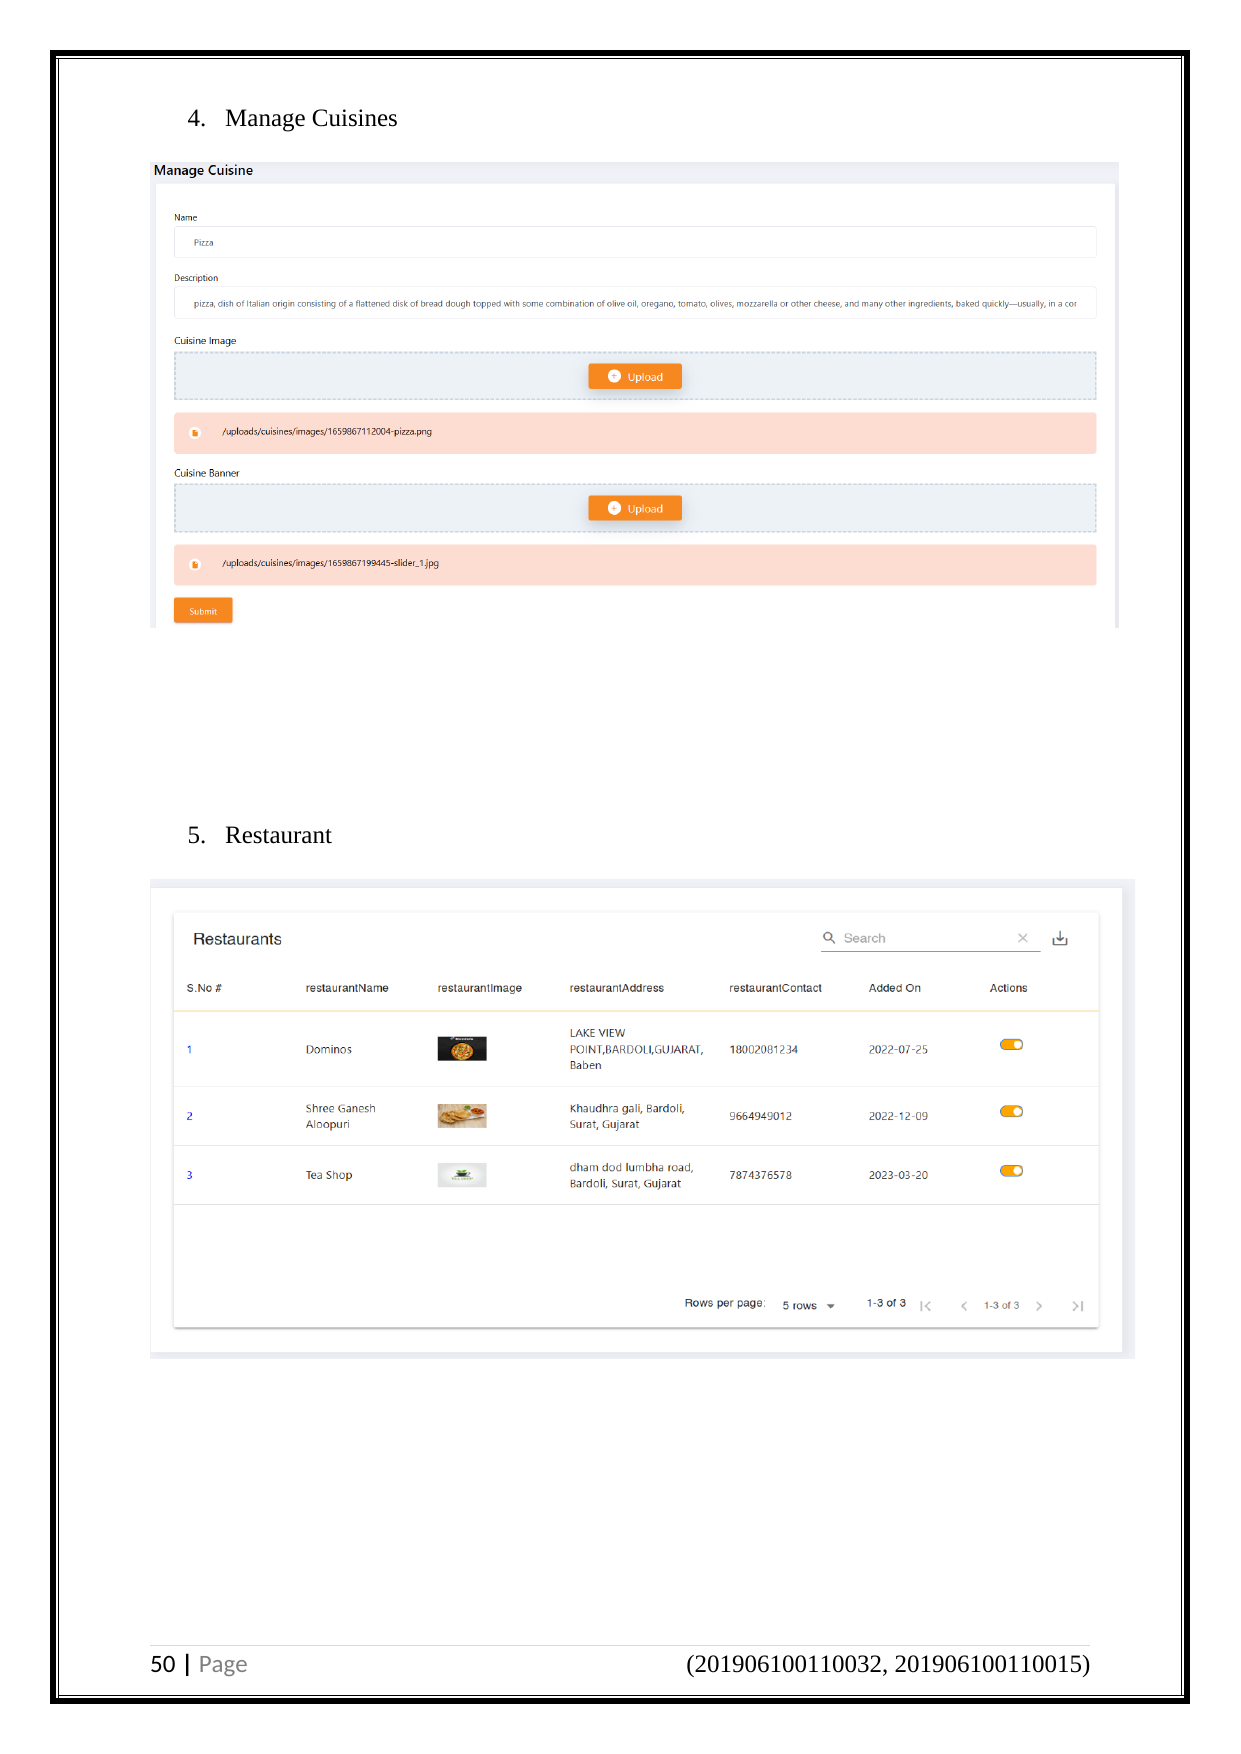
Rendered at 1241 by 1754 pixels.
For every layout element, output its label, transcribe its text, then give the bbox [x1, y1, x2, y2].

picture [150, 879, 1136, 1359]
list Restaurant [187, 820, 1090, 849]
list Manage Cuisines [187, 103, 1090, 132]
picture [150, 162, 1119, 628]
